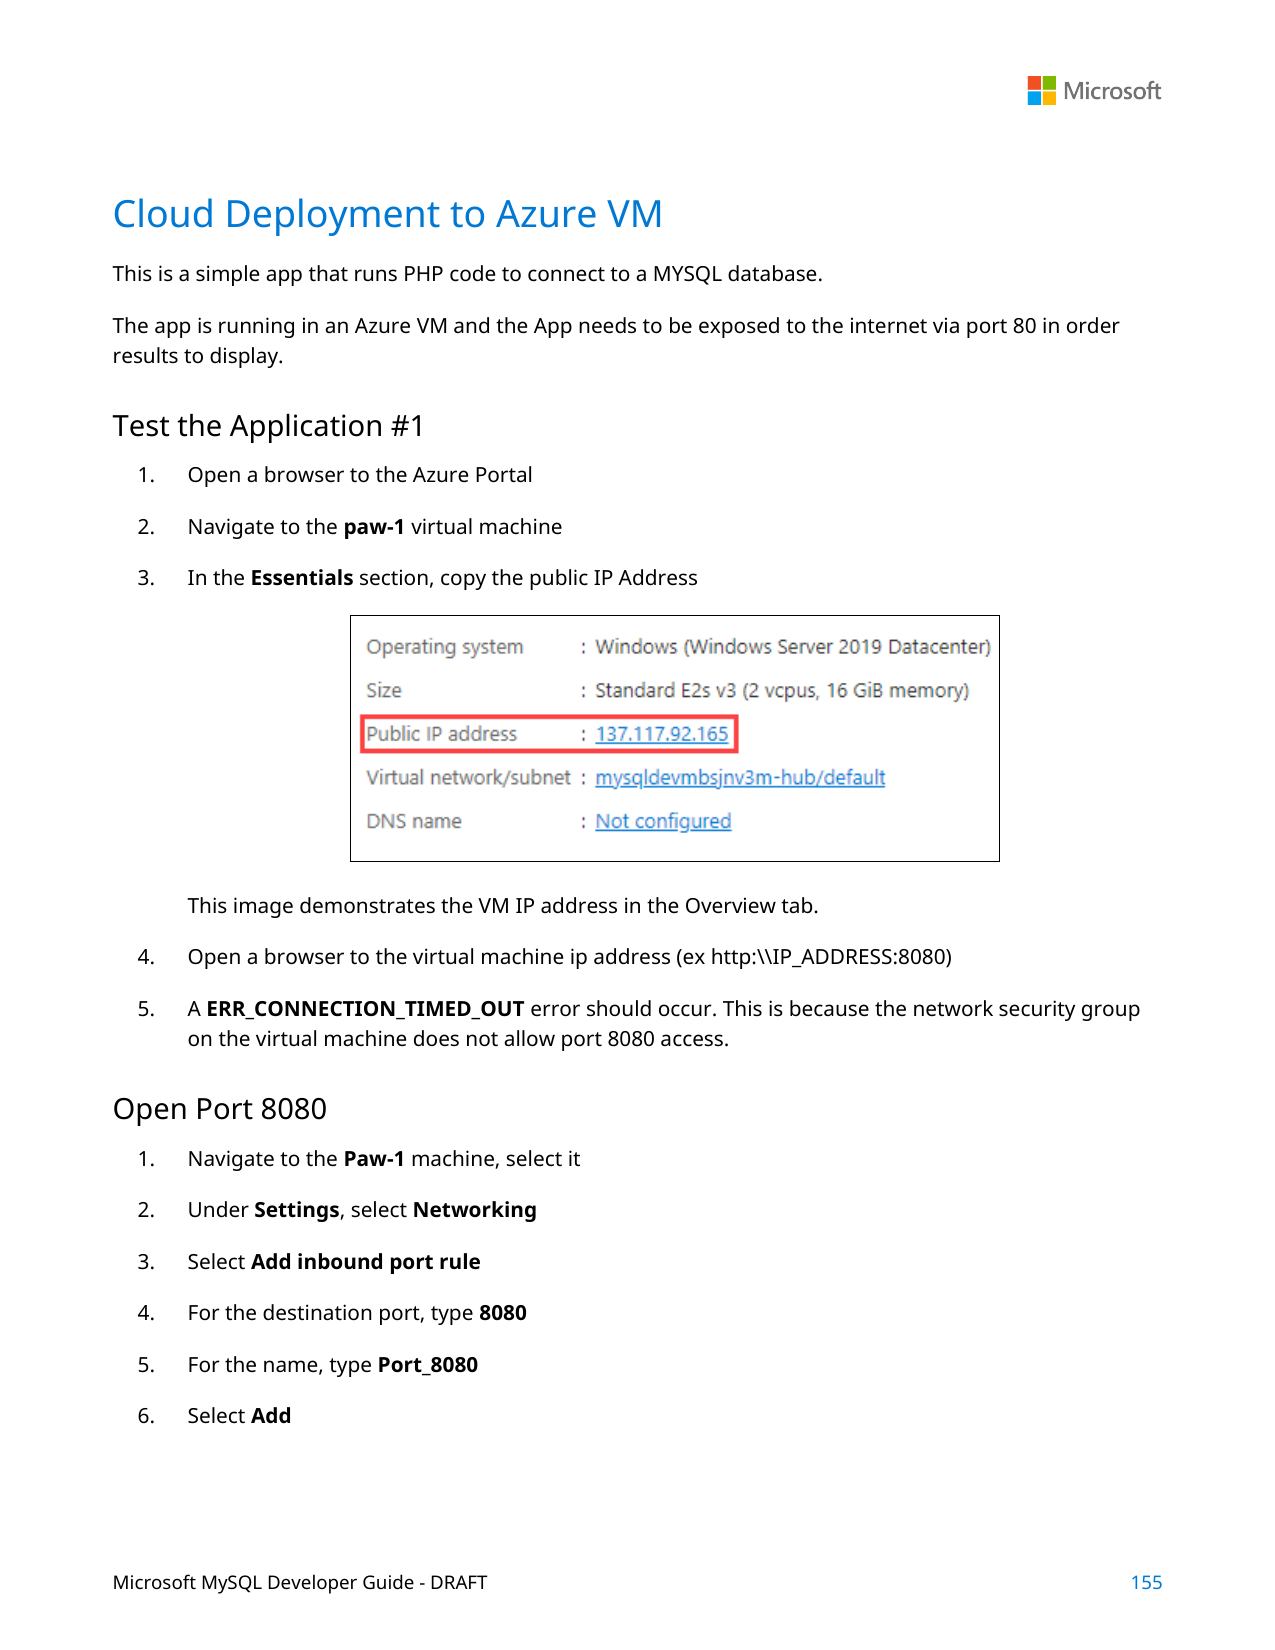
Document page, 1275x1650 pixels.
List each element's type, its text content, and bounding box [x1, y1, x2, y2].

list In the Essentials section, copy the public IP Address [137, 563, 1162, 592]
list For the destination port, type 8080 [137, 1298, 1162, 1327]
list Navigate to the paw-1 virtual machine [137, 512, 1162, 541]
subtitle Cloud Deployment to Azure VM [112, 187, 1162, 238]
list Select Add inbound port rule [137, 1247, 1162, 1275]
list This image demonstrates the VM IP address in the Overview tab. [137, 891, 1162, 919]
subtitle Open Port 8080 [112, 1088, 1162, 1128]
list A ERR_CONNECTION_TIMED_OUT error should occur. This is because the network security group on the virtual machine does not allow port 8080 access. [137, 994, 1162, 1053]
text This is a simple app that runs PHP code to connect to a MYSQL database. [112, 259, 1162, 288]
list Navigate to the Paw-1 machine, select it [137, 1144, 1162, 1172]
subtitle Test the Application #1 [112, 405, 1162, 445]
list For the name, type Port_8080 [137, 1350, 1162, 1378]
list Select Add [137, 1401, 1162, 1429]
list Open a browser to the virtual machine ip address (ex http:\\IP_ADDRESS:8080) [137, 942, 1162, 971]
list Under Settings, select Networking [137, 1195, 1162, 1224]
picture [1026, 75, 1163, 107]
text The app is running in an Azure VM and the App needs to be exposed to the internet via port 80 in order results to display. [112, 311, 1162, 370]
list Open a browser to the Azure Portal [137, 461, 1162, 489]
picture [351, 616, 999, 861]
